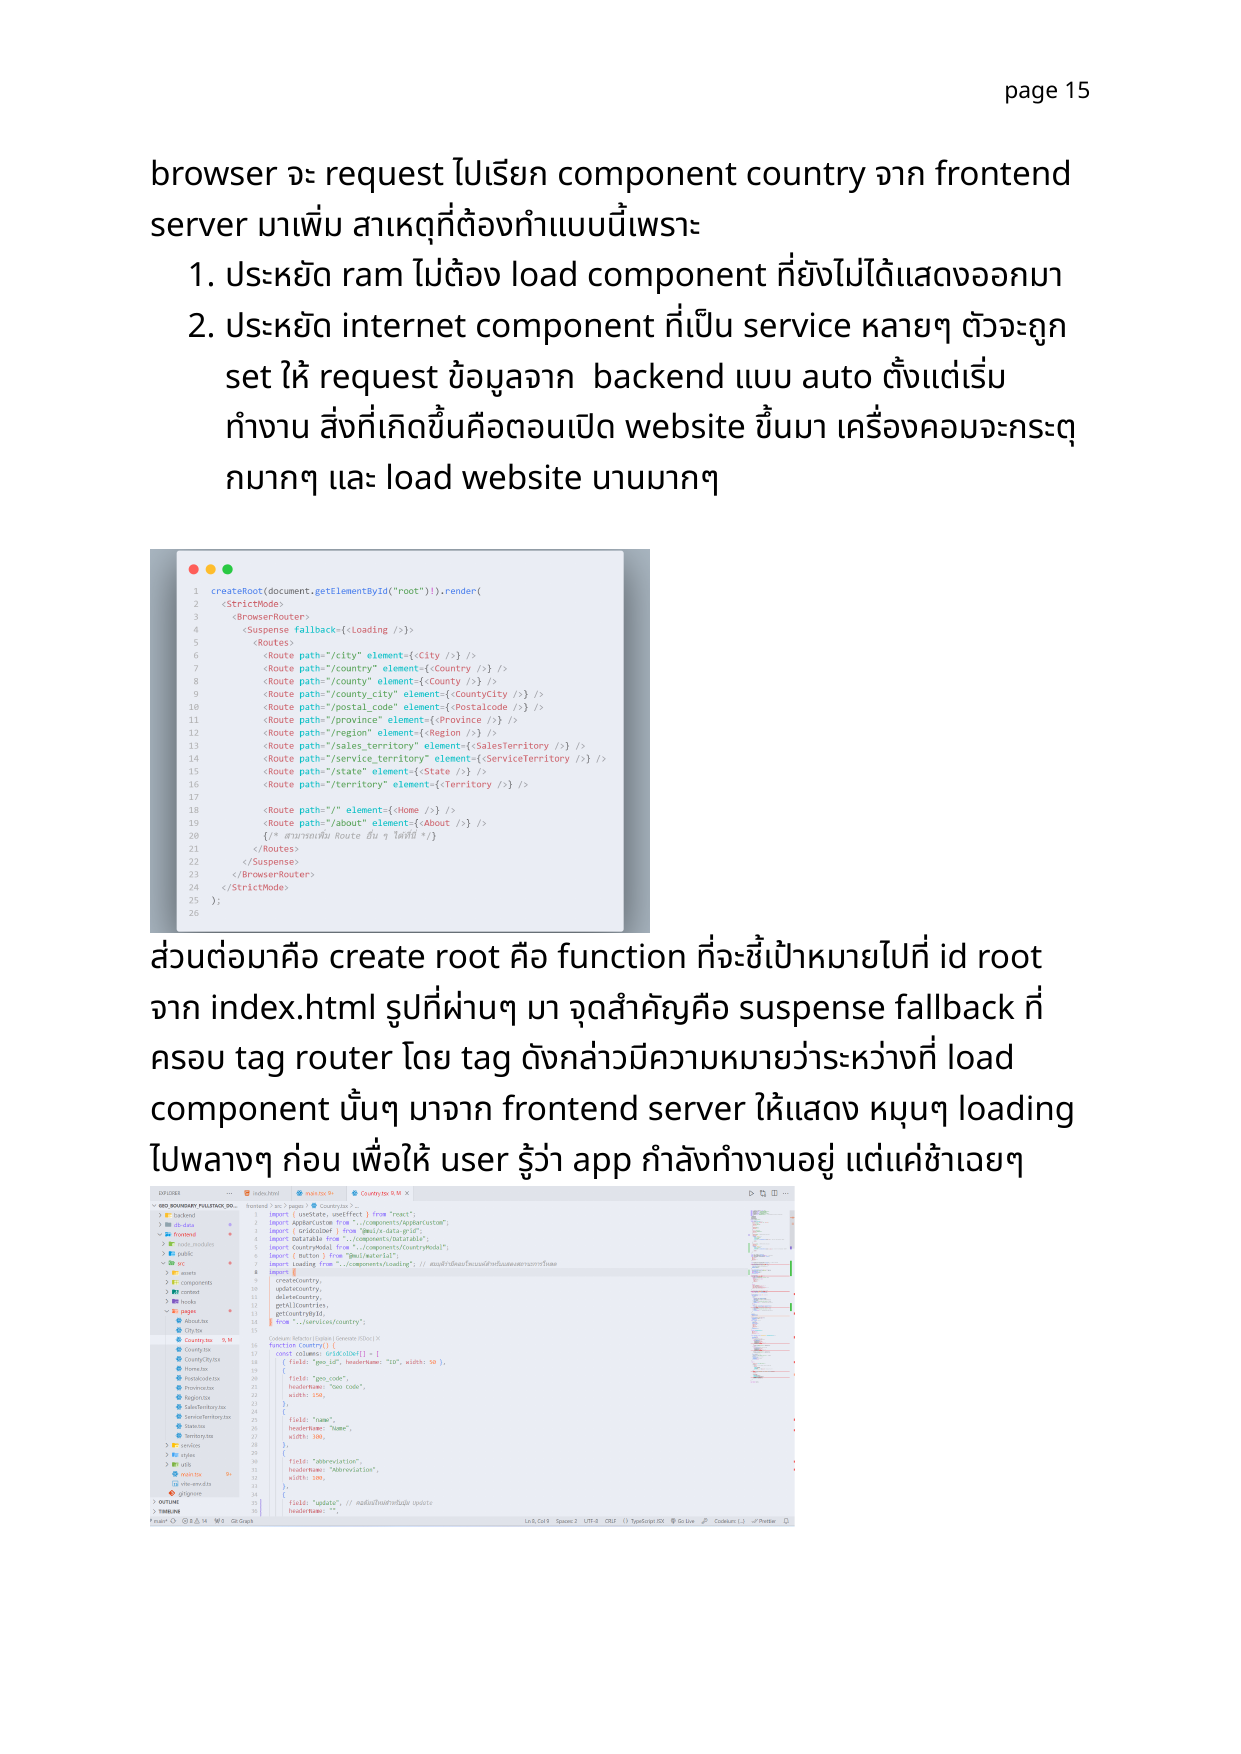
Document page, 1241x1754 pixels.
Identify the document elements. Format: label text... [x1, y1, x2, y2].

picture [150, 549, 650, 933]
text ส่วนต่อมาคือ create root คือ function ที่จะชี้เป้าหมายไปที่ id root จาก index.html รูปที่ผ่านๆ มา จุดสำคัญคือ suspense fallback ที่ครอบ tag router โดย tag ดังกล่าวมีความหมายว่าระหว่างที่ load component นั้นๆ มาจาก frontend server ให้แสดง หมุนๆ loading ไปพลางๆ ก่อน เพื่อให้ user รู้ว่า app กำลังทำงานอยู่ แต่แค่ช้าเฉยๆ [150, 933, 1090, 1186]
picture [150, 1186, 795, 1527]
list ประหยัด ram ไม่ต้อง load component ที่ยังไม่ได้แสดงออกมา [187, 251, 1090, 302]
list ประหยัด internet component ที่เป็น service หลายๆ ตัวจะถูก set ให้ request ข้อมูลจาก backend แบบ auto ตั้งแต่เริ่มทำงาน สิ่งที่เกิดขึ้นคือตอนเปิด website ขึ้นมา เครื่องคอมจะกระตุกมากๆ และ load website นานมากๆ [187, 302, 1090, 504]
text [150, 150, 1090, 251]
